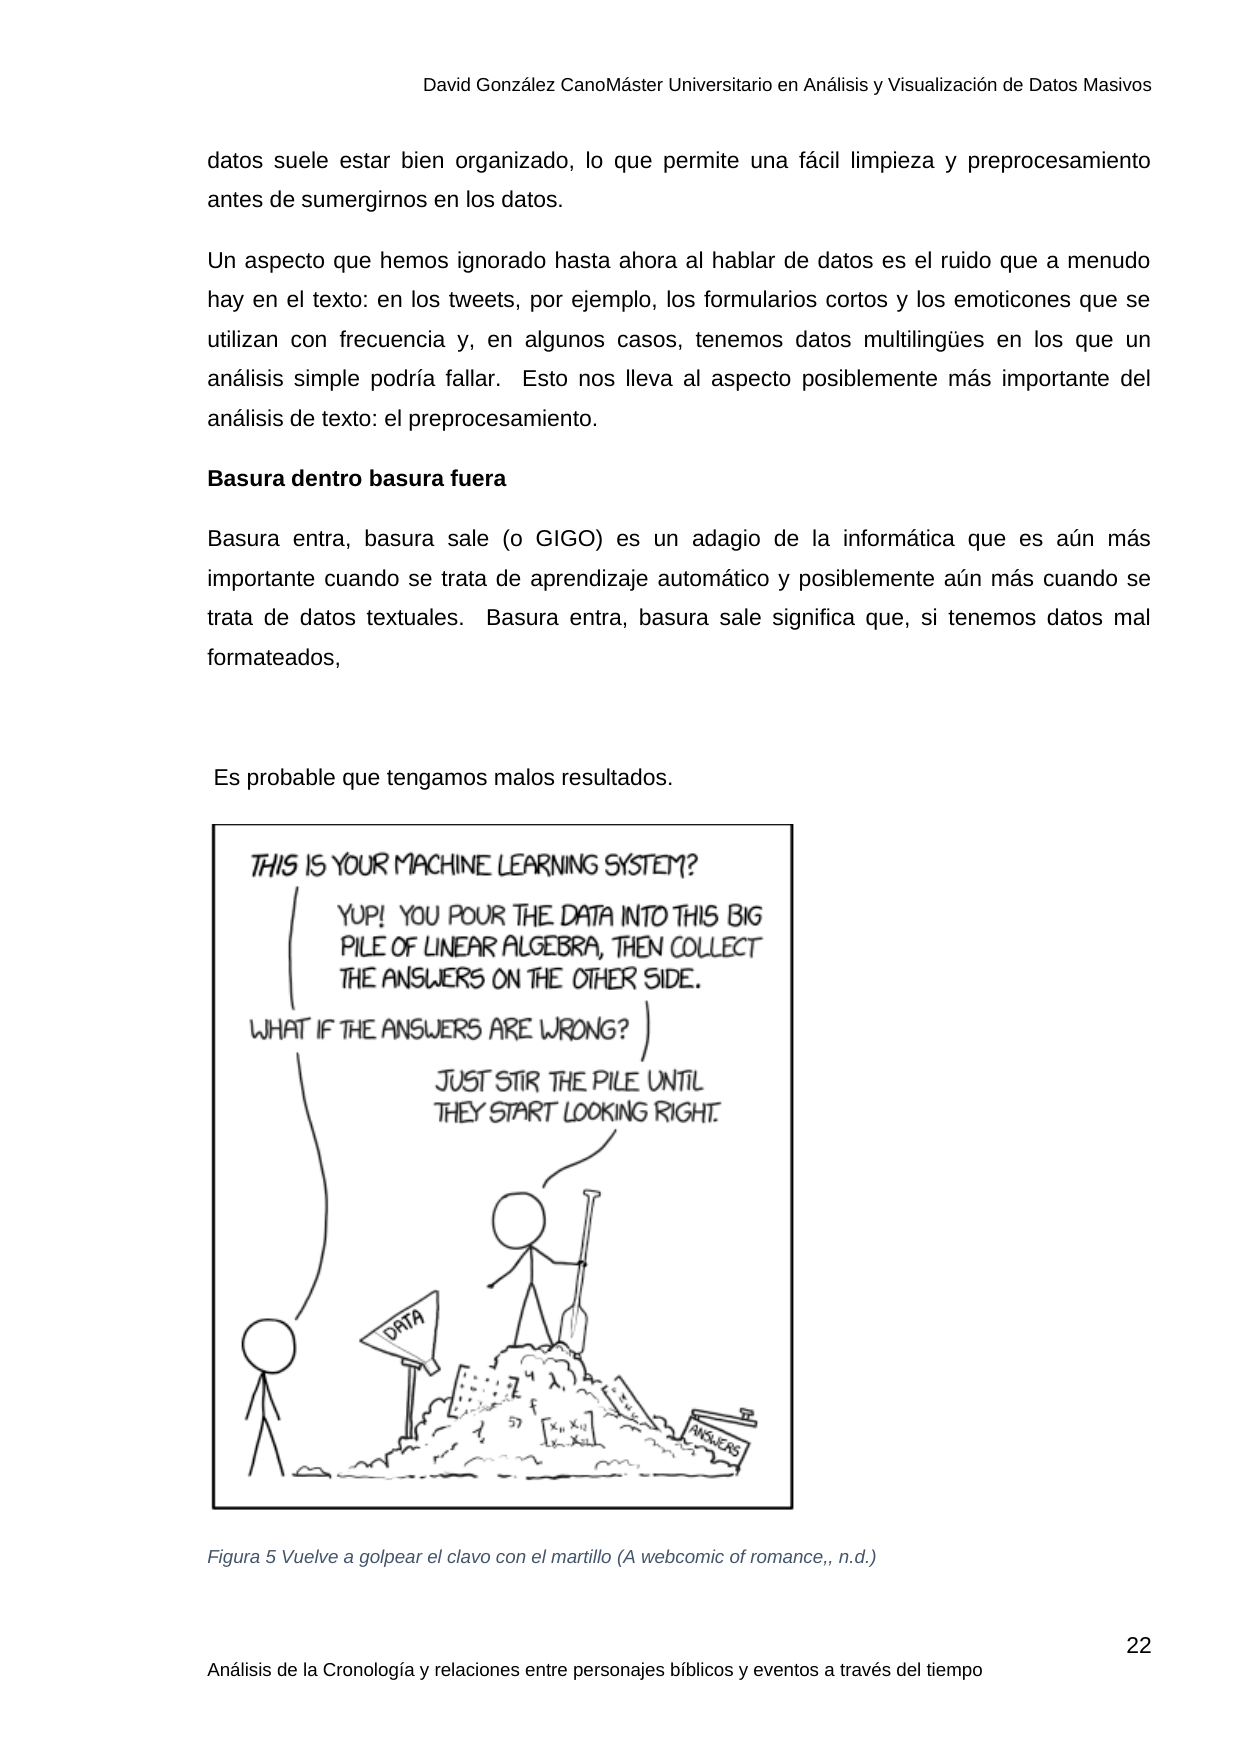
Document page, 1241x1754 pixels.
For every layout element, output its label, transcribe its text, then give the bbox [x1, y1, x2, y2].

text Un aspecto que hemos ignorado hasta ahora al hablar de datos es el ruido que a menudo hay en el texto: en los tweets, por ejemplo, los formularios cortos y los emoticones que se utilizan con frecuencia y, en algunos casos, tenemos datos multilingües en los que un análisis simple podría fallar. Esto nos lleva al aspecto posiblemente más importante del análisis de texto: el preprocesamiento. [207, 247, 1152, 431]
picture [207, 824, 814, 1513]
text Es probable que tengamos malos resultados. [207, 764, 1152, 791]
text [207, 147, 1152, 213]
text Basura dentro basura fuera [207, 465, 1152, 491]
text Figura 5 Vuelve a golpear el clavo con el martillo [207, 1546, 1152, 1568]
text Basura entra, basura sale (o GIGO) es un adagio de la informática que es aún más importante cuando se trata de aprendizaje automático y posiblemente aún más cuando se trata de datos textuales. Basura entra, basura sale significa que, si tenemos datos mal formateados, [207, 525, 1152, 670]
